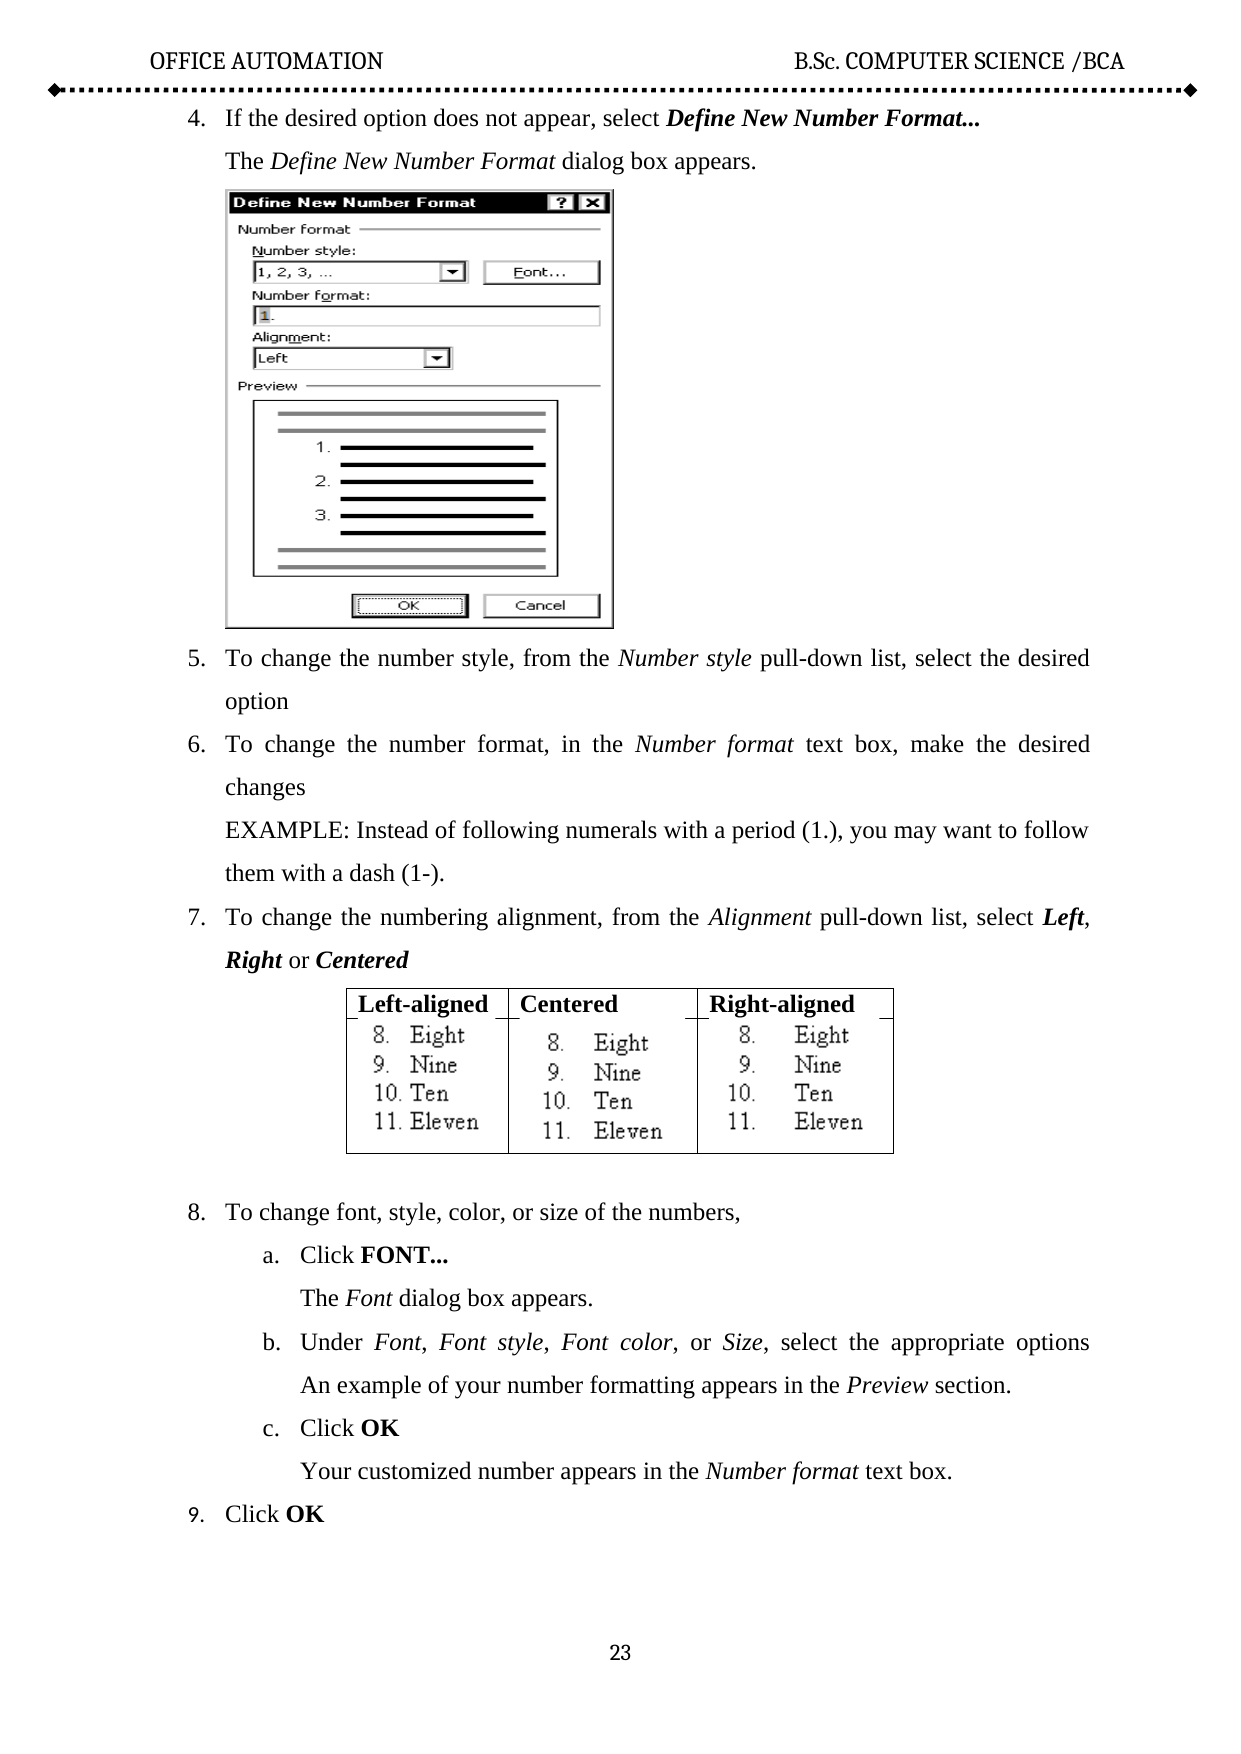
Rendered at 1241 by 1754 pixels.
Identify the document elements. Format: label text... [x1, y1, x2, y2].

list Click FONT... The Font dialog box appears. [262, 1240, 1090, 1312]
table_cell [698, 1019, 893, 1153]
list To change the number format, in the Number format text box, make the desired changes EXAMPLE: Instead of following numerals with a period (1.), you may want to follow them with a dash (1-). [187, 729, 1090, 887]
table_header Centered [509, 989, 697, 1018]
picture [709, 1018, 880, 1150]
table_cell [509, 1019, 697, 1153]
picture [357, 1018, 496, 1153]
list Click OK [187, 1499, 1090, 1528]
list Click OK Your customized number appears in the Number format text box. [262, 1413, 1090, 1485]
table_header Right-aligned [698, 989, 893, 1018]
list To change the number style, from the Number style pull-down list, select the desired option [187, 643, 1090, 715]
list To change font, style, color, or size of the numbers, [187, 1197, 1090, 1226]
picture [519, 1018, 686, 1150]
table_header Left-aligned [347, 989, 508, 1018]
table_cell [347, 1019, 357, 1153]
list If the desired option does not appear, select Define New Number Format... The Define New Number Format dialog box appears. [187, 103, 1090, 175]
table_cell [496, 1019, 508, 1153]
list Under Font, Font style, Font color, or Size, select the appropriate options An example of your number formatting appears in the Preview section. [262, 1327, 1090, 1398]
list To change the numbering alignment, from the Alignment pull-down list, select Left, Right or Centered [187, 902, 1090, 973]
picture [225, 189, 614, 629]
